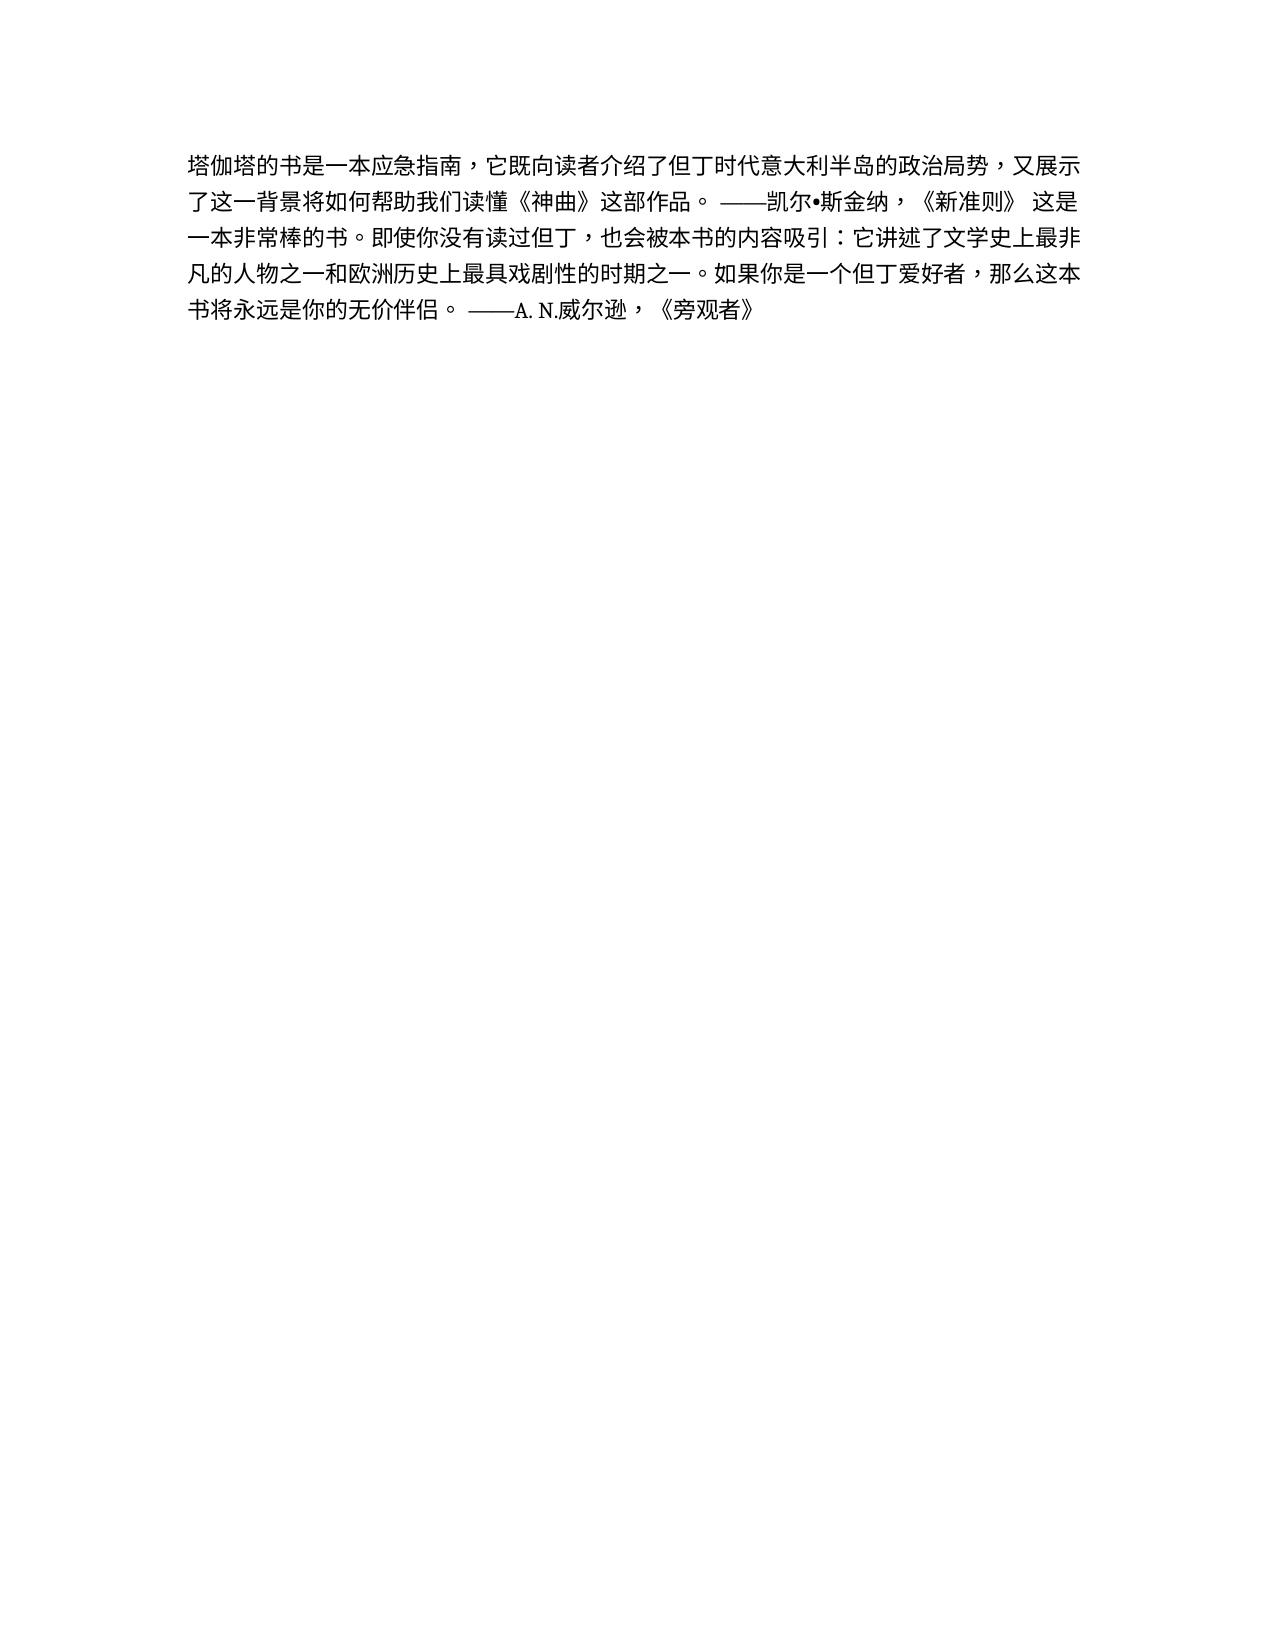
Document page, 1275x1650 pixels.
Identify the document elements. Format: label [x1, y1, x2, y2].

text [187, 150, 1087, 325]
